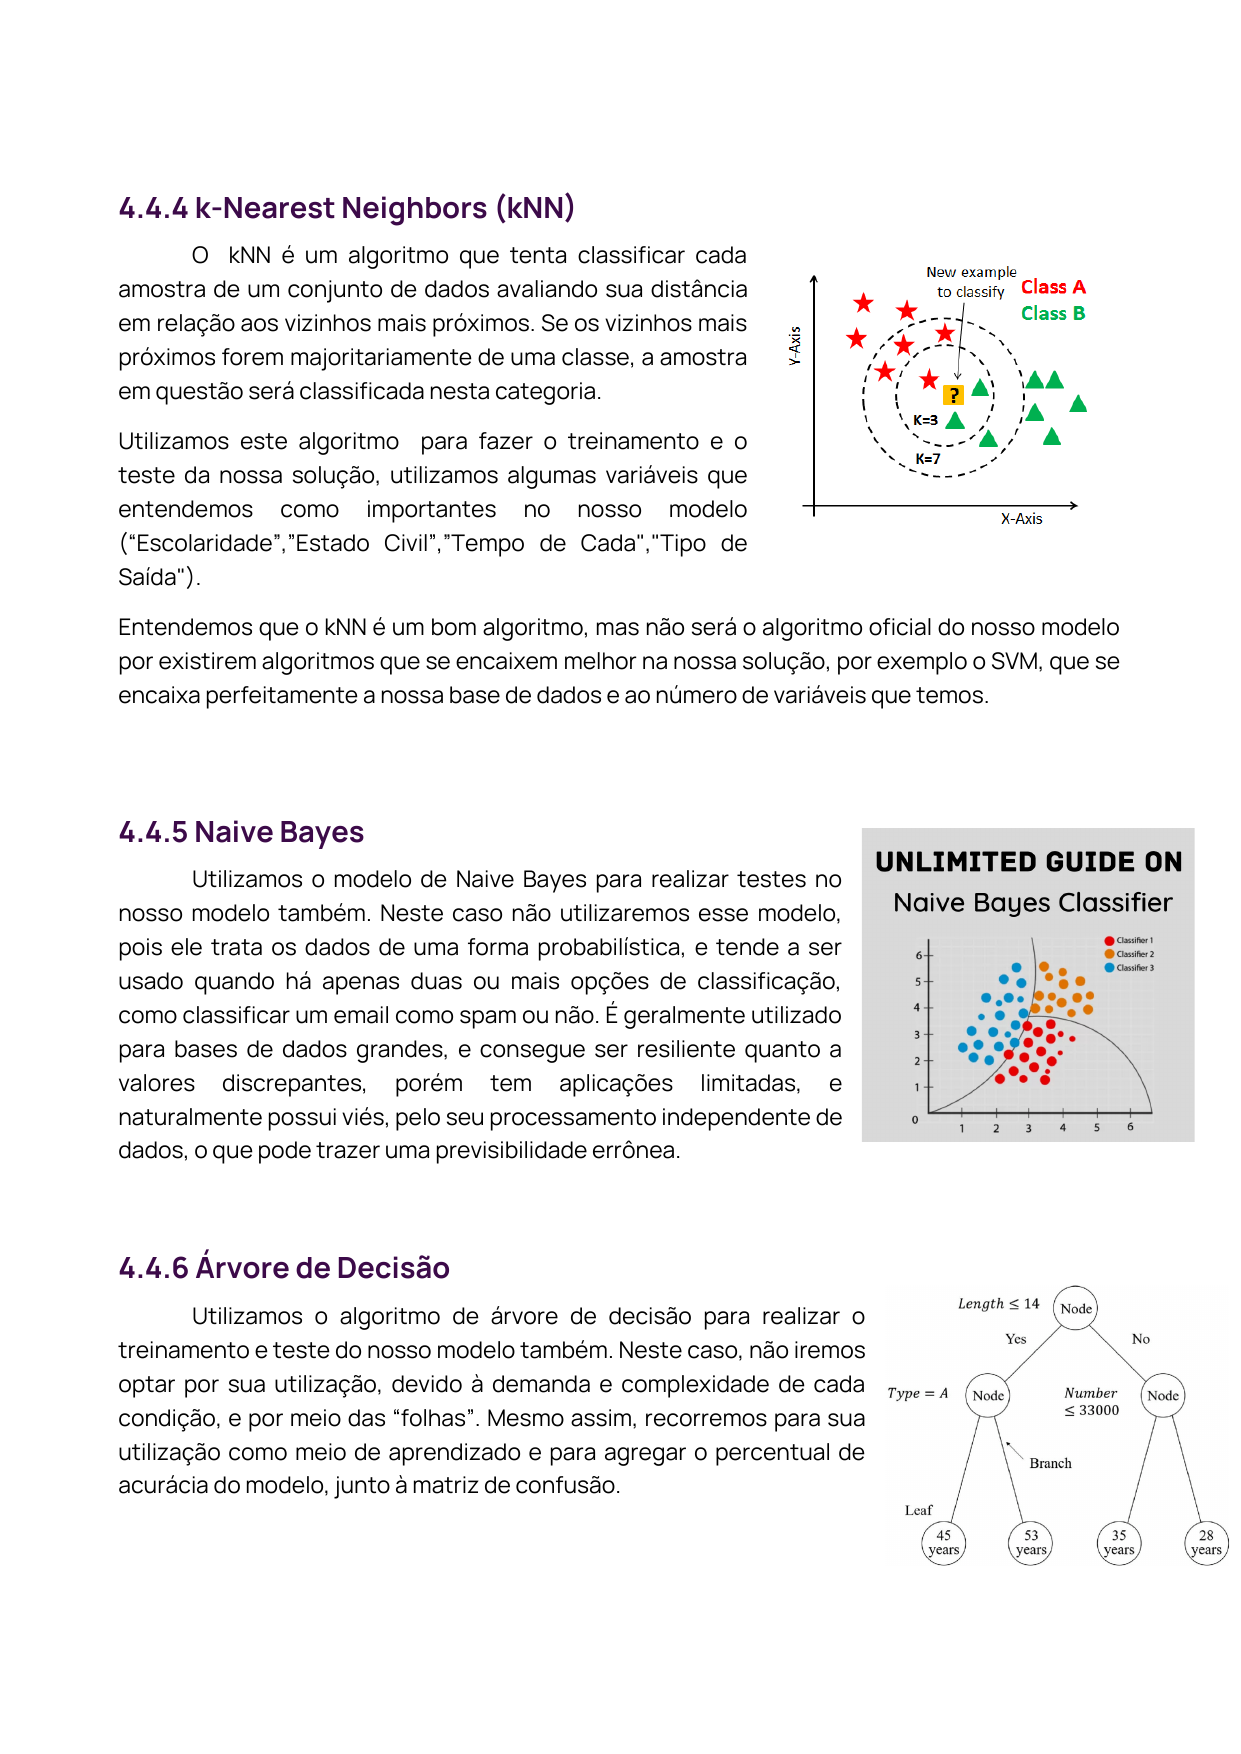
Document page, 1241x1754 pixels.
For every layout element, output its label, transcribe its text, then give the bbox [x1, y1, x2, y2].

picture [767, 258, 1122, 554]
text O kNN é um algoritmo que tenta classificar cada amostra de um conjunto de dados avaliando sua distância em relação aos vizinhos mais próximos. Se os vizinhos mais próximos forem majoritariamente de uma classe, a amostra em questão será classificada nesta categoria. [118, 239, 1122, 406]
text Utilizamos este algoritmo para fazer o treinamento e o teste da nossa solução, utilizamos algumas variáveis que entendemos como importantes no nosso modelo (“Escolaridade”,”Estado Civil”,”Tempo de Cada","Tipo de Saída"). [118, 425, 1122, 592]
text Utilizamos o algoritmo de árvore de decisão para realizar o treinamento e teste do nosso modelo também. Neste caso, não iremos optar por sua utilização, devido à demanda e complexidade de cada condição, e por meio das “folhas”. Mesmo assim, recorremos para sua utilização como meio de aprendizado e para agregar o percentual de acurácia do modelo, junto à matriz de confusão. [118, 1300, 885, 1501]
subtitle 4.4.6 Árvore de Decisão [118, 1248, 1122, 1288]
picture [861, 828, 1195, 1142]
text Utilizamos o modelo de Naive Bayes para realizar testes no nosso modelo também. Neste caso não utilizaremos esse modelo, pois ele trata os dados de uma forma probabilística, e tende a ser usado quando há apenas duas ou mais opções de classificação, como classificar um email como spam ou não. É geralmente utilizado para bases de dados grandes, e consegue ser resiliente quanto a valores discrepantes, porém tem aplicações limitadas, e naturalmente possui viés, pelo seu processamento independente de dados, o que pode trazer uma previsibilidade errônea. [118, 863, 1122, 1166]
subtitle 4.4.5 Naive Bayes [118, 811, 1122, 851]
picture [885, 1285, 1230, 1566]
subtitle 4.4.4 k-Nearest Neighbors (kNN) [118, 187, 1122, 227]
text Entendemos que o kNN é um bom algoritmo, mas não será o algoritmo oficial do nosso modelo por existirem algoritmos que se encaixem melhor na nossa solução, por exemplo o SVM, que se encaixa perfeitamente a nossa base de dados e ao número de variáveis que temos. [118, 611, 1122, 710]
